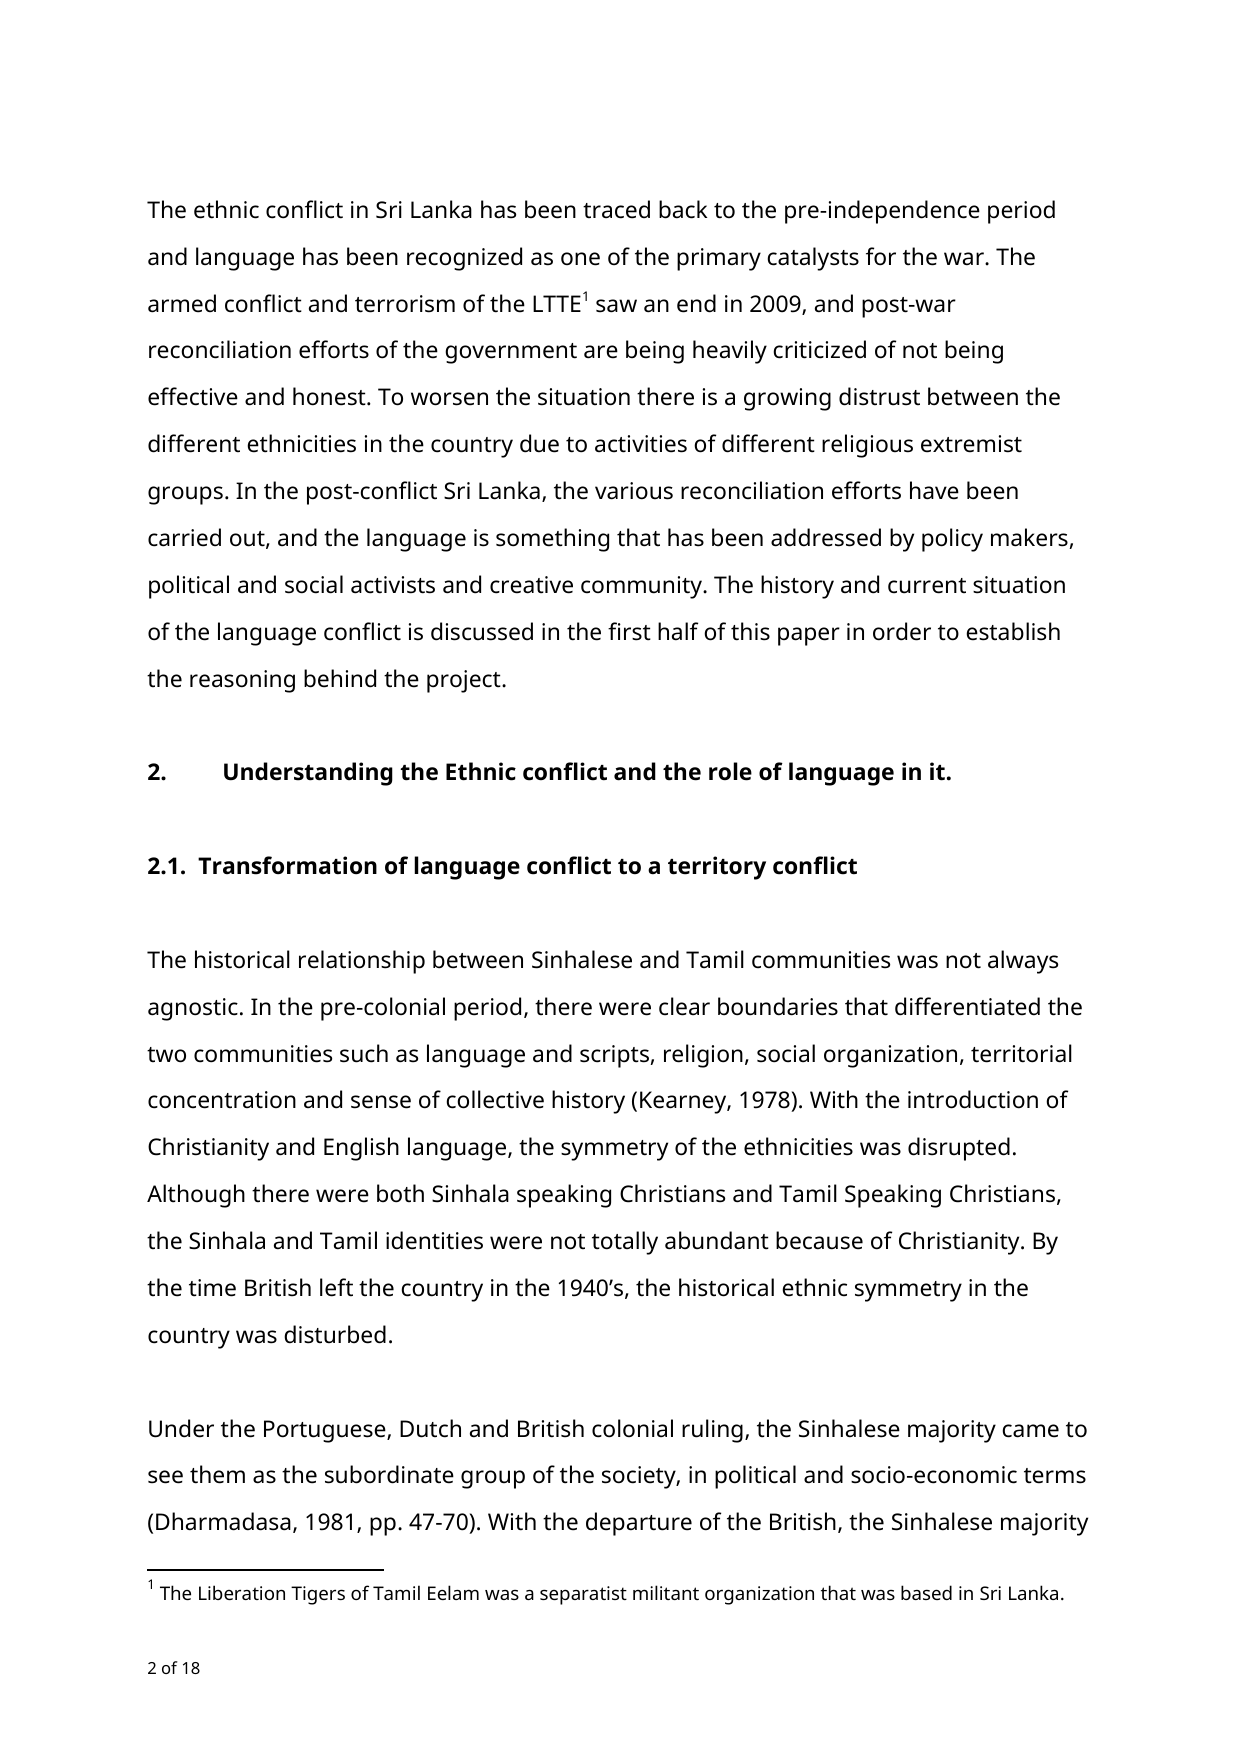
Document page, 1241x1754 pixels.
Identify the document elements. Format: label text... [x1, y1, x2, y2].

text 2.1. Transformation of language conflict to a territory conflict [147, 850, 1093, 881]
text The ethnic conflict in Sri Lanka has been traced back to the pre-independence period and language has been recognized as one of the primary catalysts for the war. The armed conflict and terrorism of the LTTE saw an end in 2009, and post-war reconciliation efforts of the government are being heavily criticized of not being effective and honest. To worsen the situation there is a growing distrust between the different ethnicities in the country due to activities of different religious extremist groups. In the post-conflict Sri Lanka, the various reconciliation efforts have been carried out, and the language is something that has been addressed by policy makers, political and social activists and creative community. The history and current situation of the language conflict is discussed in the first half of this paper in order to establish the reasoning behind the project. [147, 194, 1093, 694]
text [147, 1413, 1093, 1538]
text The historical relationship between Sinhalese and Tamil communities was not always agnostic. In the pre-colonial period, there were clear boundaries that differentiated the two communities such as language and scripts, religion, social organization, territorial concentration and sense of collective history (Kearney, 1978). With the introduction of Christianity and English language, the symmetry of the ethnicities was disrupted. Although there were both Sinhala speaking Christians and Tamil Speaking Christians, the Sinhala and Tamil identities were not totally abundant because of Christianity. By the time British left the country in the 1940’s, the historical ethnic symmetry in the country was disturbed. [147, 944, 1093, 1350]
list Understanding the Ethnic conflict and the role of language in it. [147, 756, 1093, 788]
